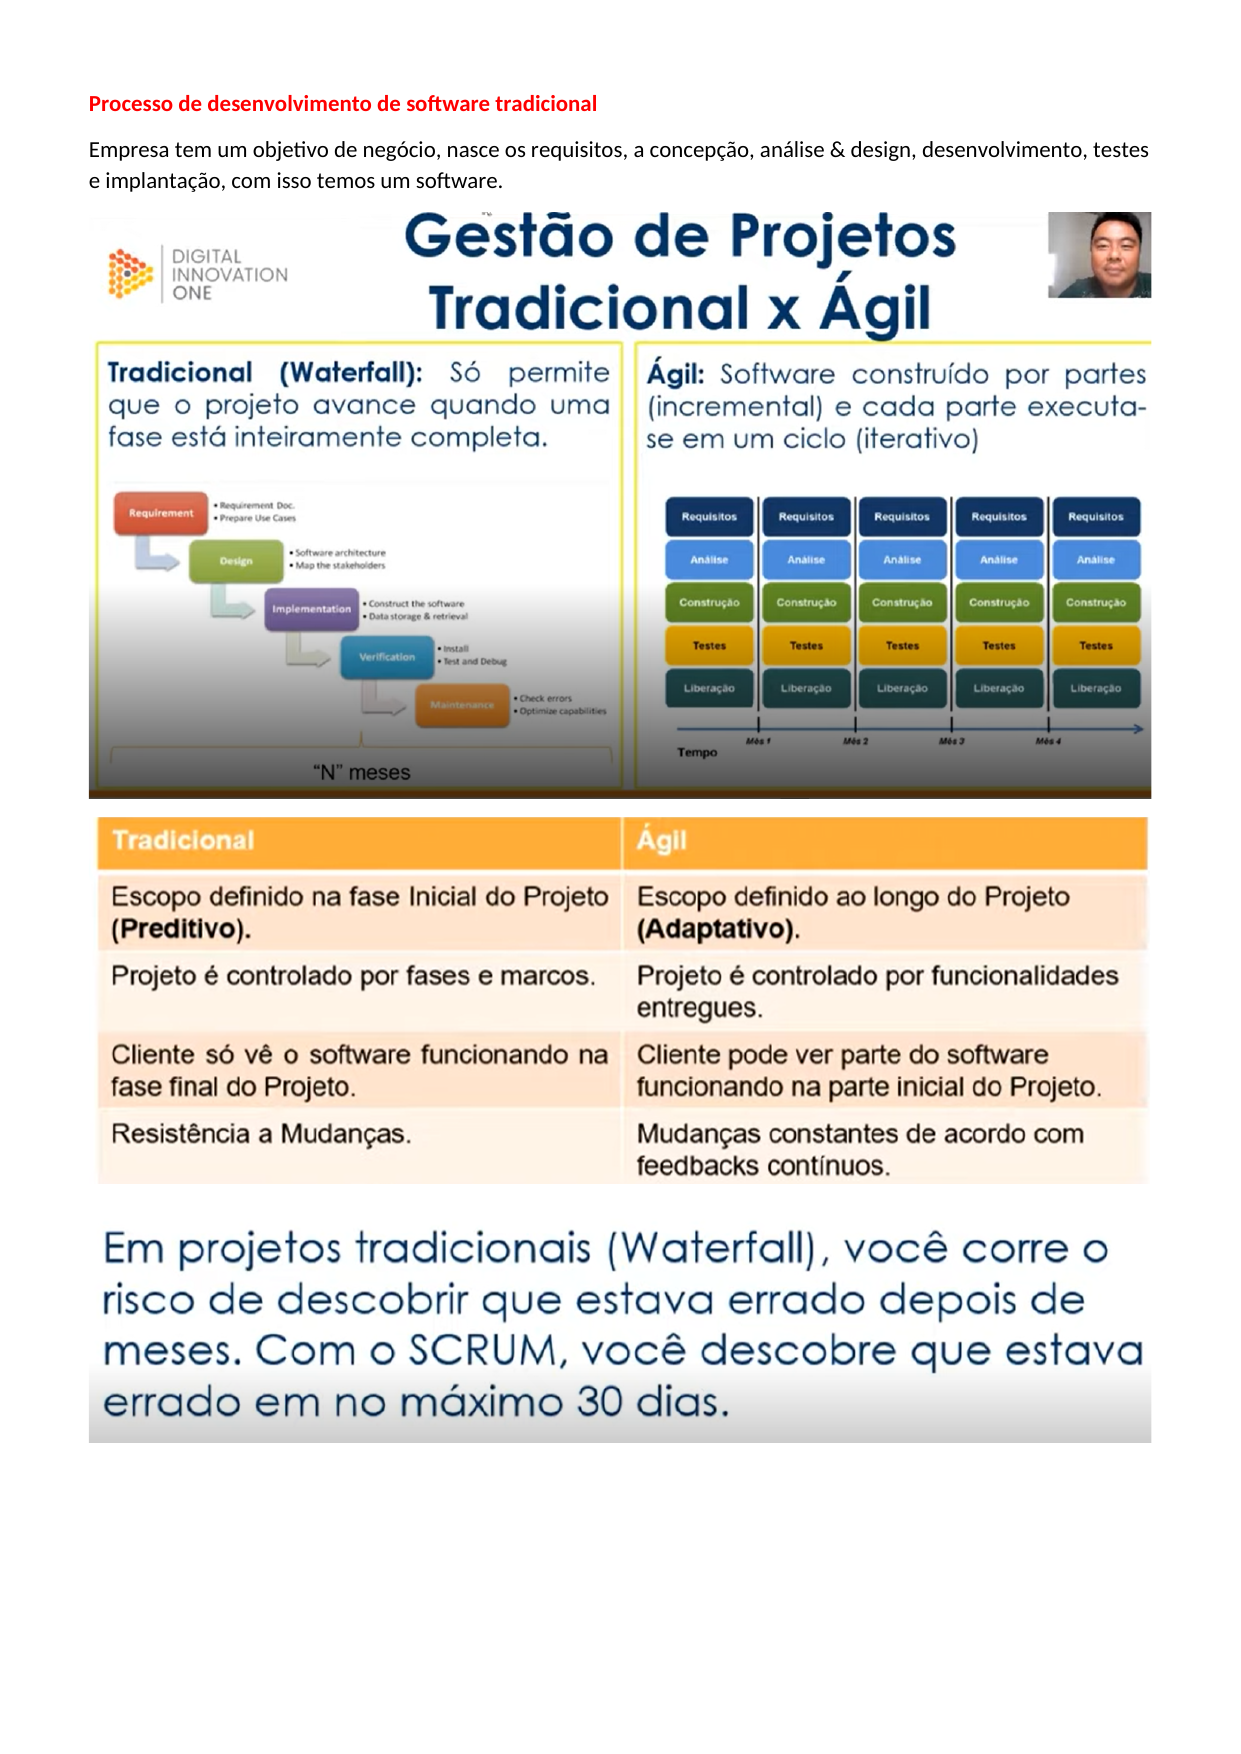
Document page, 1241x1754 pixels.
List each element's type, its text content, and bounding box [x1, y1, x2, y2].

picture [88, 212, 1152, 799]
picture [88, 1202, 1152, 1443]
text Processo de desenvolvimento de software tradicional [89, 89, 1152, 117]
picture [88, 817, 1150, 1184]
text Empresa tem um objetivo de negócio, nasce os requisitos, a concepção, análise & design, desenvolvimento, testes e implantação, com isso temos um software. [89, 136, 1152, 194]
